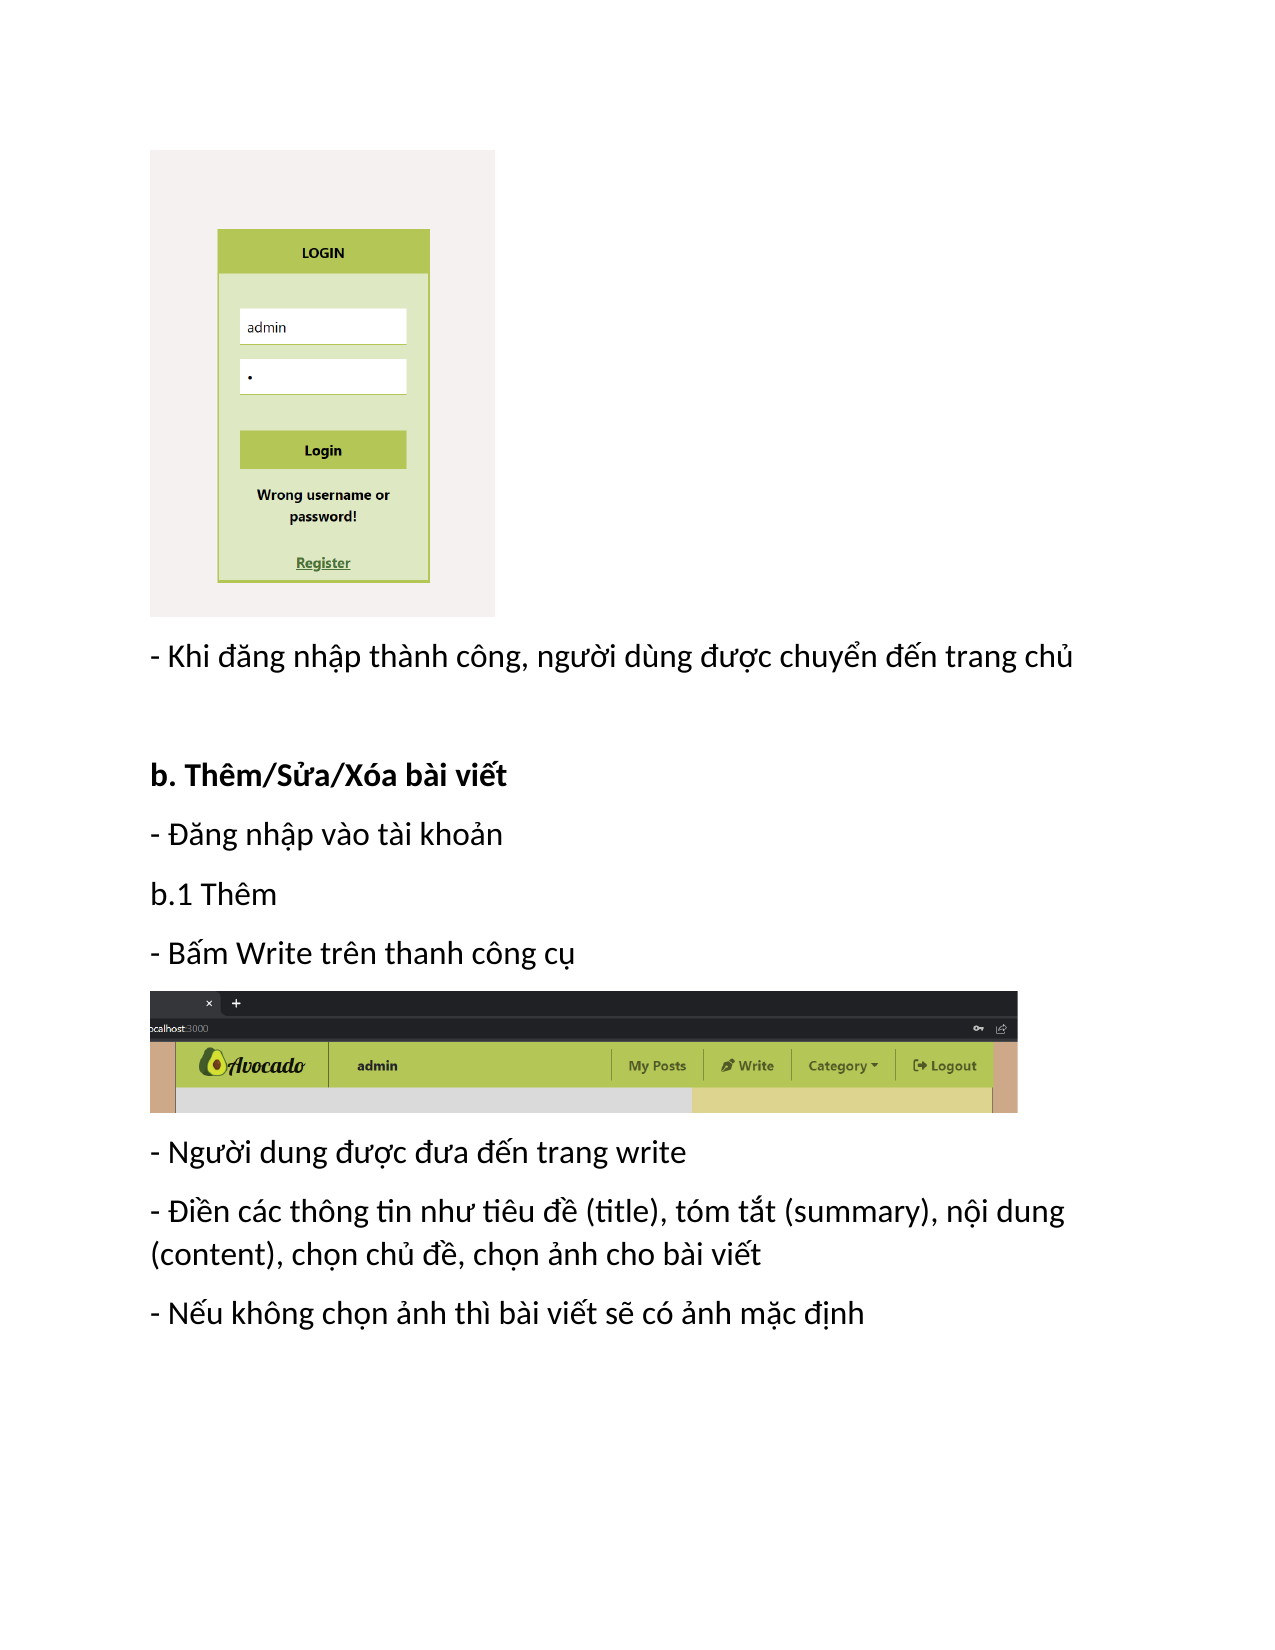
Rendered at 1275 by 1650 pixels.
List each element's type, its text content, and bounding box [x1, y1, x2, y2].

text - Nếu không chọn ảnh thì bài viết sẽ có ảnh mặc định [150, 1292, 1125, 1333]
text b. Thêm/Sửa/Xóa bài viết [150, 754, 1125, 794]
text - Bấm Write trên thanh công cụ [150, 932, 1125, 973]
text b.1 Thêm [150, 872, 1125, 913]
text - Khi đăng nhập thành công, người dùng được chuyển đến trang chủ [150, 635, 1125, 676]
picture [150, 991, 1018, 1113]
text - Điền các thông tin như tiêu đề (title), tóm tắt (summary), nội dung (content), chọn chủ đề, chọn ảnh cho bài viết [150, 1190, 1125, 1274]
text - Đăng nhập vào tài khoản [150, 813, 1125, 854]
picture [150, 150, 496, 617]
text - Người dung được đưa đến trang write [150, 1131, 1125, 1172]
